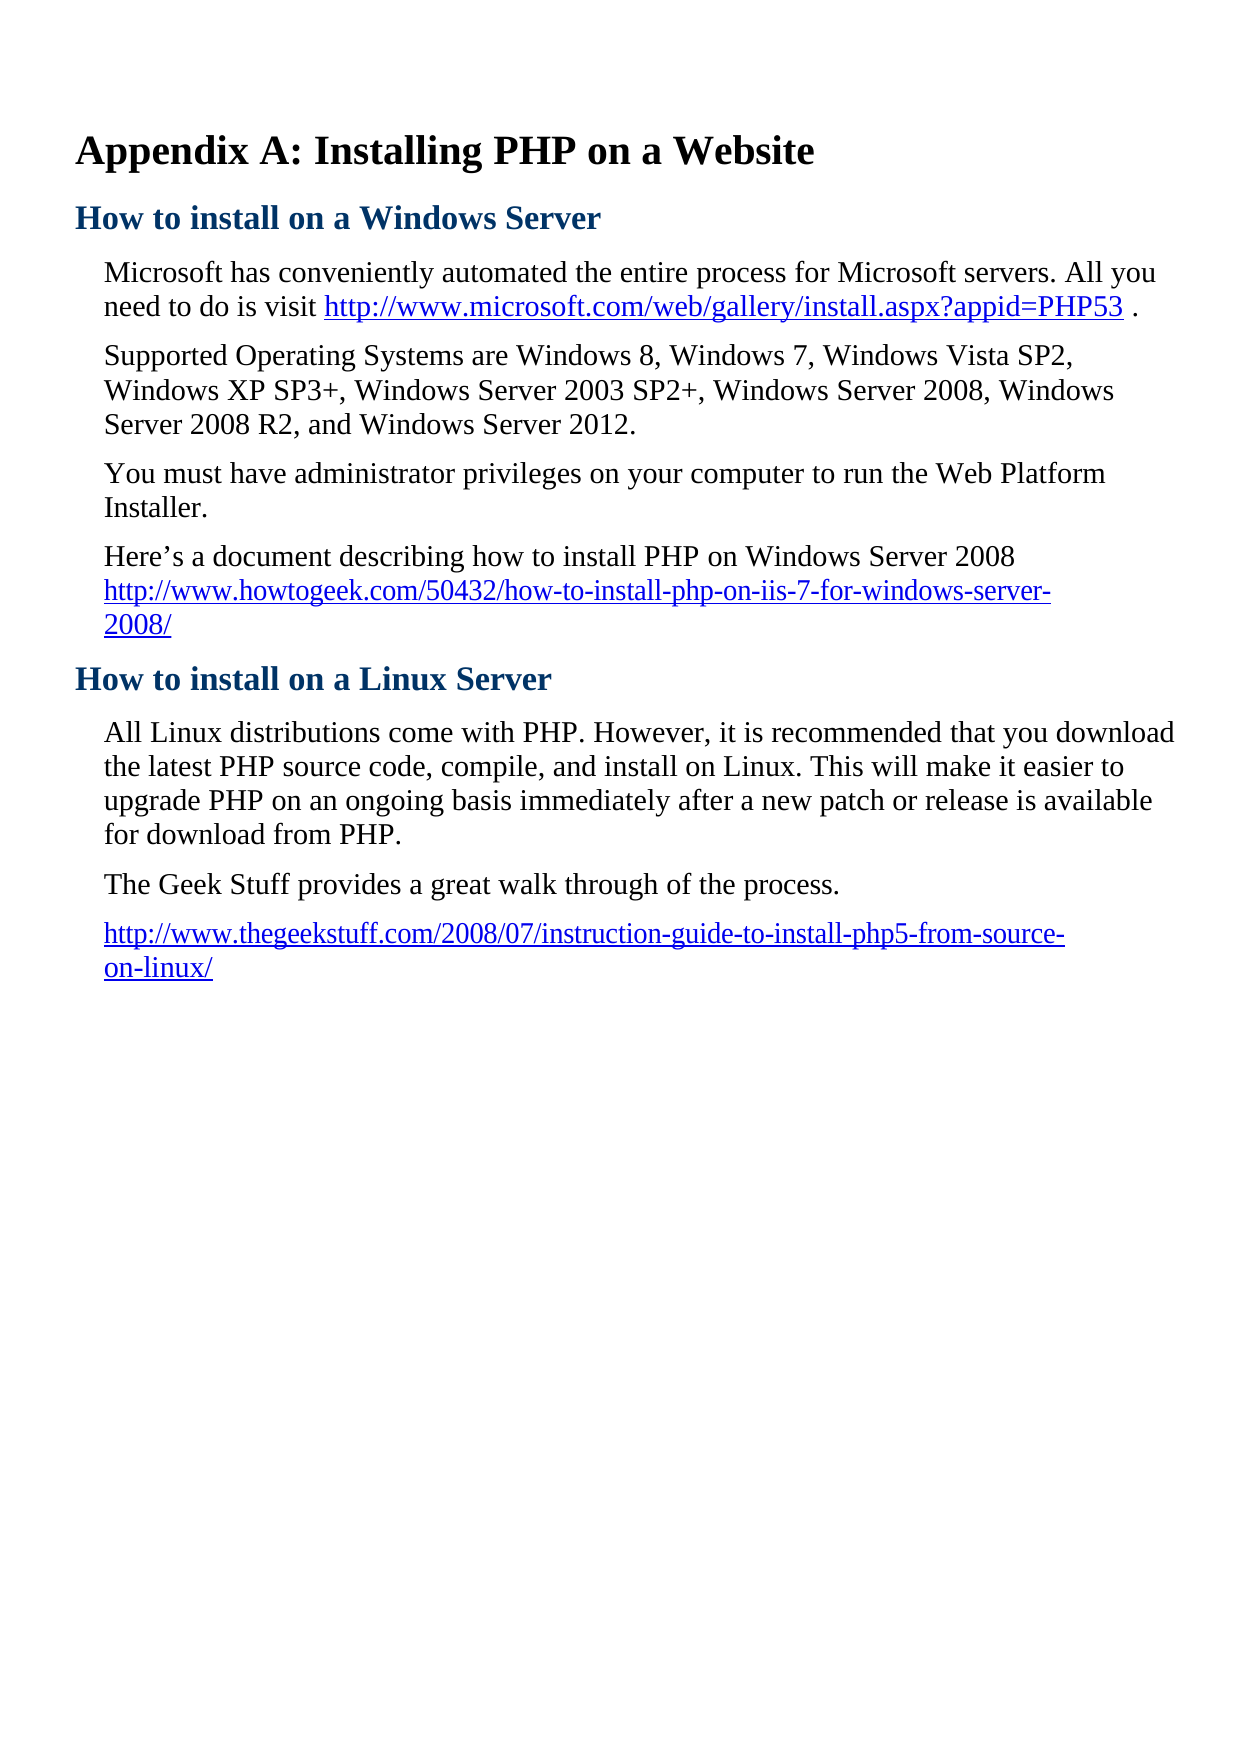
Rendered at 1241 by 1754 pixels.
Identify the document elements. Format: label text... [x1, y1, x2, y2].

text http://www.thegeekstuff.com/2008/07/instruction-guide-to-install-php5-from-source- on-linux/ [103, 916, 1125, 984]
text Microsoft has conveniently automated the entire process for Microsoft servers. All you need to do is visit http://www.microsoft.com/web/gallery/install.aspx?appid=PHP53 . [103, 255, 1178, 323]
text Here’s a document describing how to install PHP on Windows Server 2008 http://www.howtogeek.com/50432/how-to-install-php-on-iis-7-for-windows-server- 2008/ [103, 539, 1110, 641]
subtitle How to install on a Linux Server [75, 658, 1178, 698]
text All Linux distributions come with PHP. However, it is recommended that you download the latest PHP source code, compile, and install on Linux. This will make it easier to upgrade PHP on an ongoing basis immediately after a new patch or release is available for download from PHP. [103, 715, 1178, 851]
text You must have administrator privileges on your computer to run the Web Platform Installer. [103, 456, 1178, 524]
text The Geek Stuff provides a great walk through of the process. [103, 866, 1178, 901]
subtitle Appendix A: Installing PHP on a Website [75, 126, 1178, 174]
text Supported Operating Systems are Windows 8, Windows 7, Windows Vista SP2, Windows XP SP3+, Windows Server 2003 SP2+, Windows Server 2008, Windows Server 2008 R2, and Windows Server 2012. [103, 338, 1164, 441]
subtitle How to install on a Windows Server [75, 197, 1178, 237]
